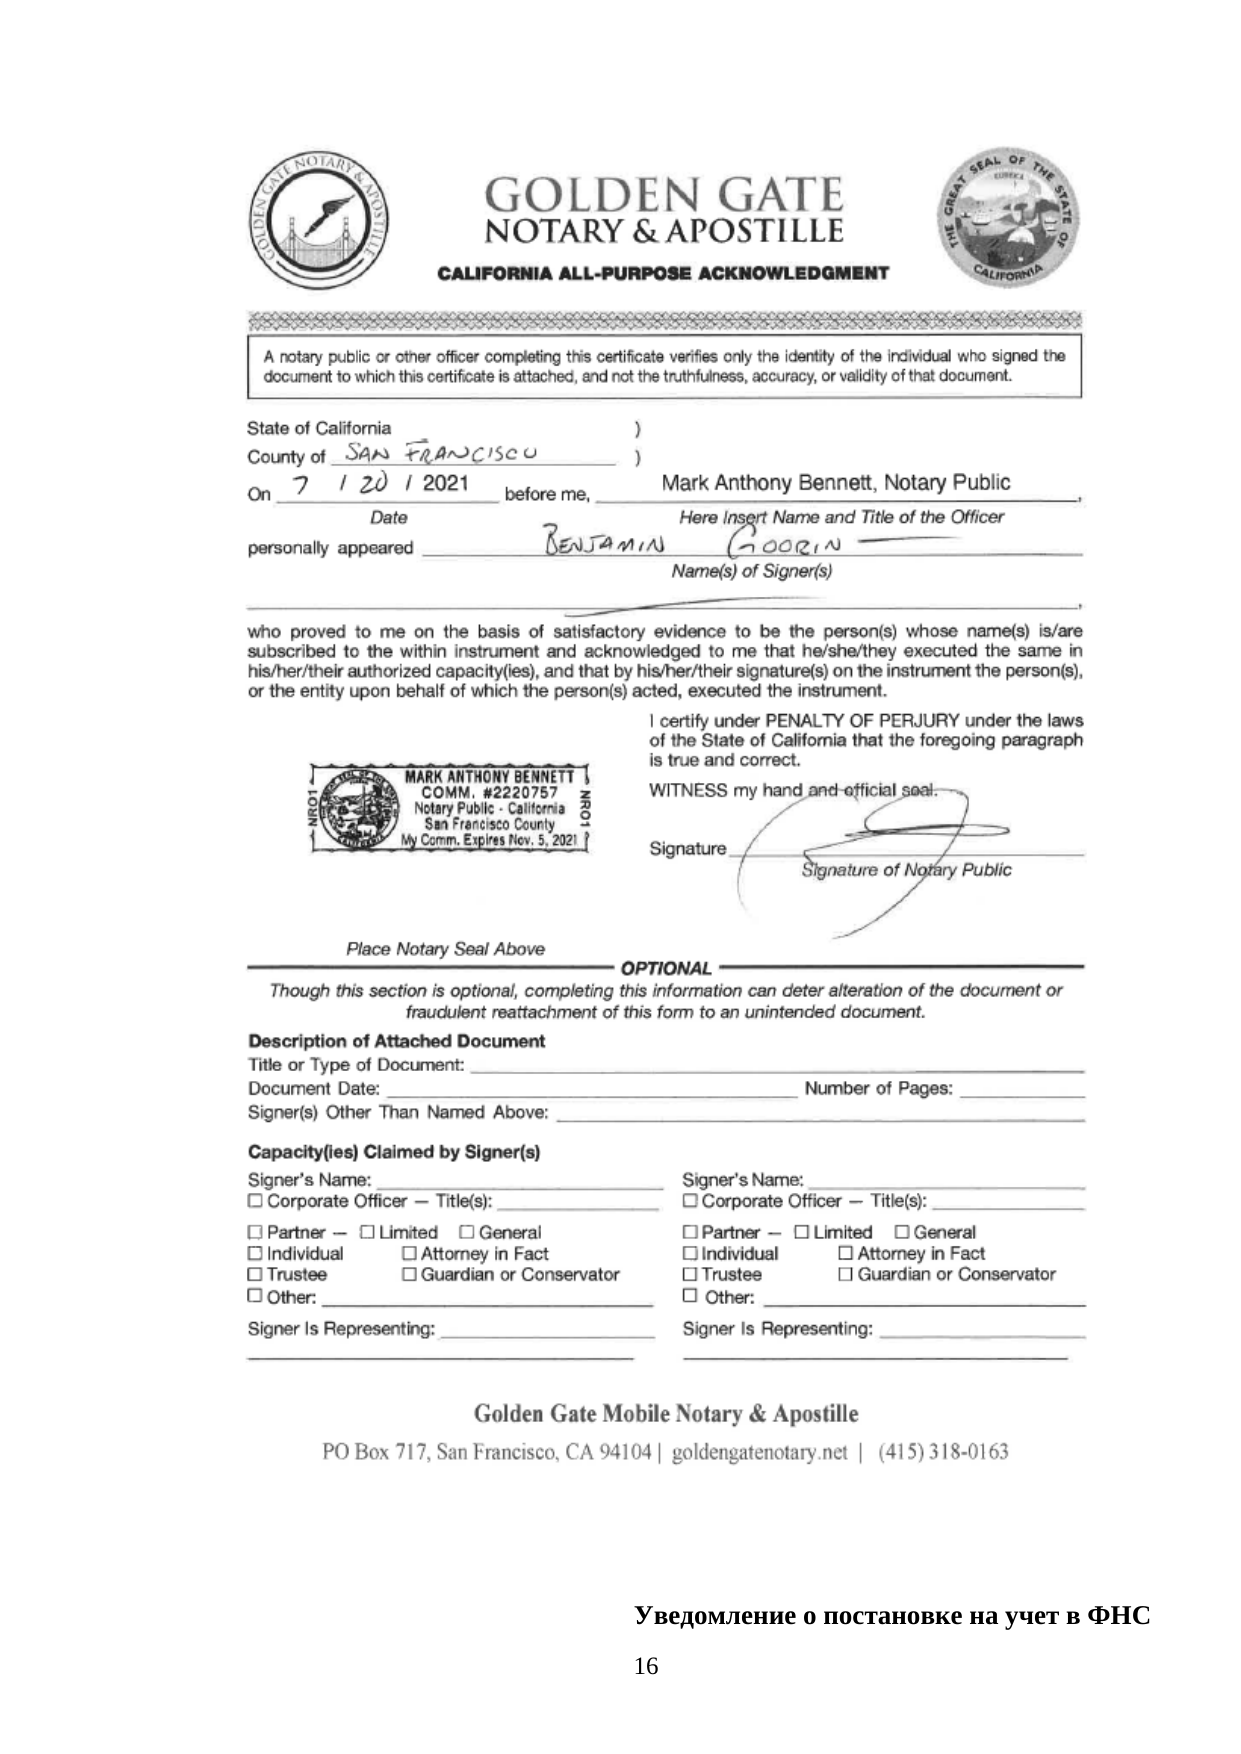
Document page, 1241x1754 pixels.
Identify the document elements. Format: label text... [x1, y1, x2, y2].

picture [178, 118, 1152, 1490]
text Уведомление о постановке на учет в ФНС [177, 1599, 1152, 1630]
